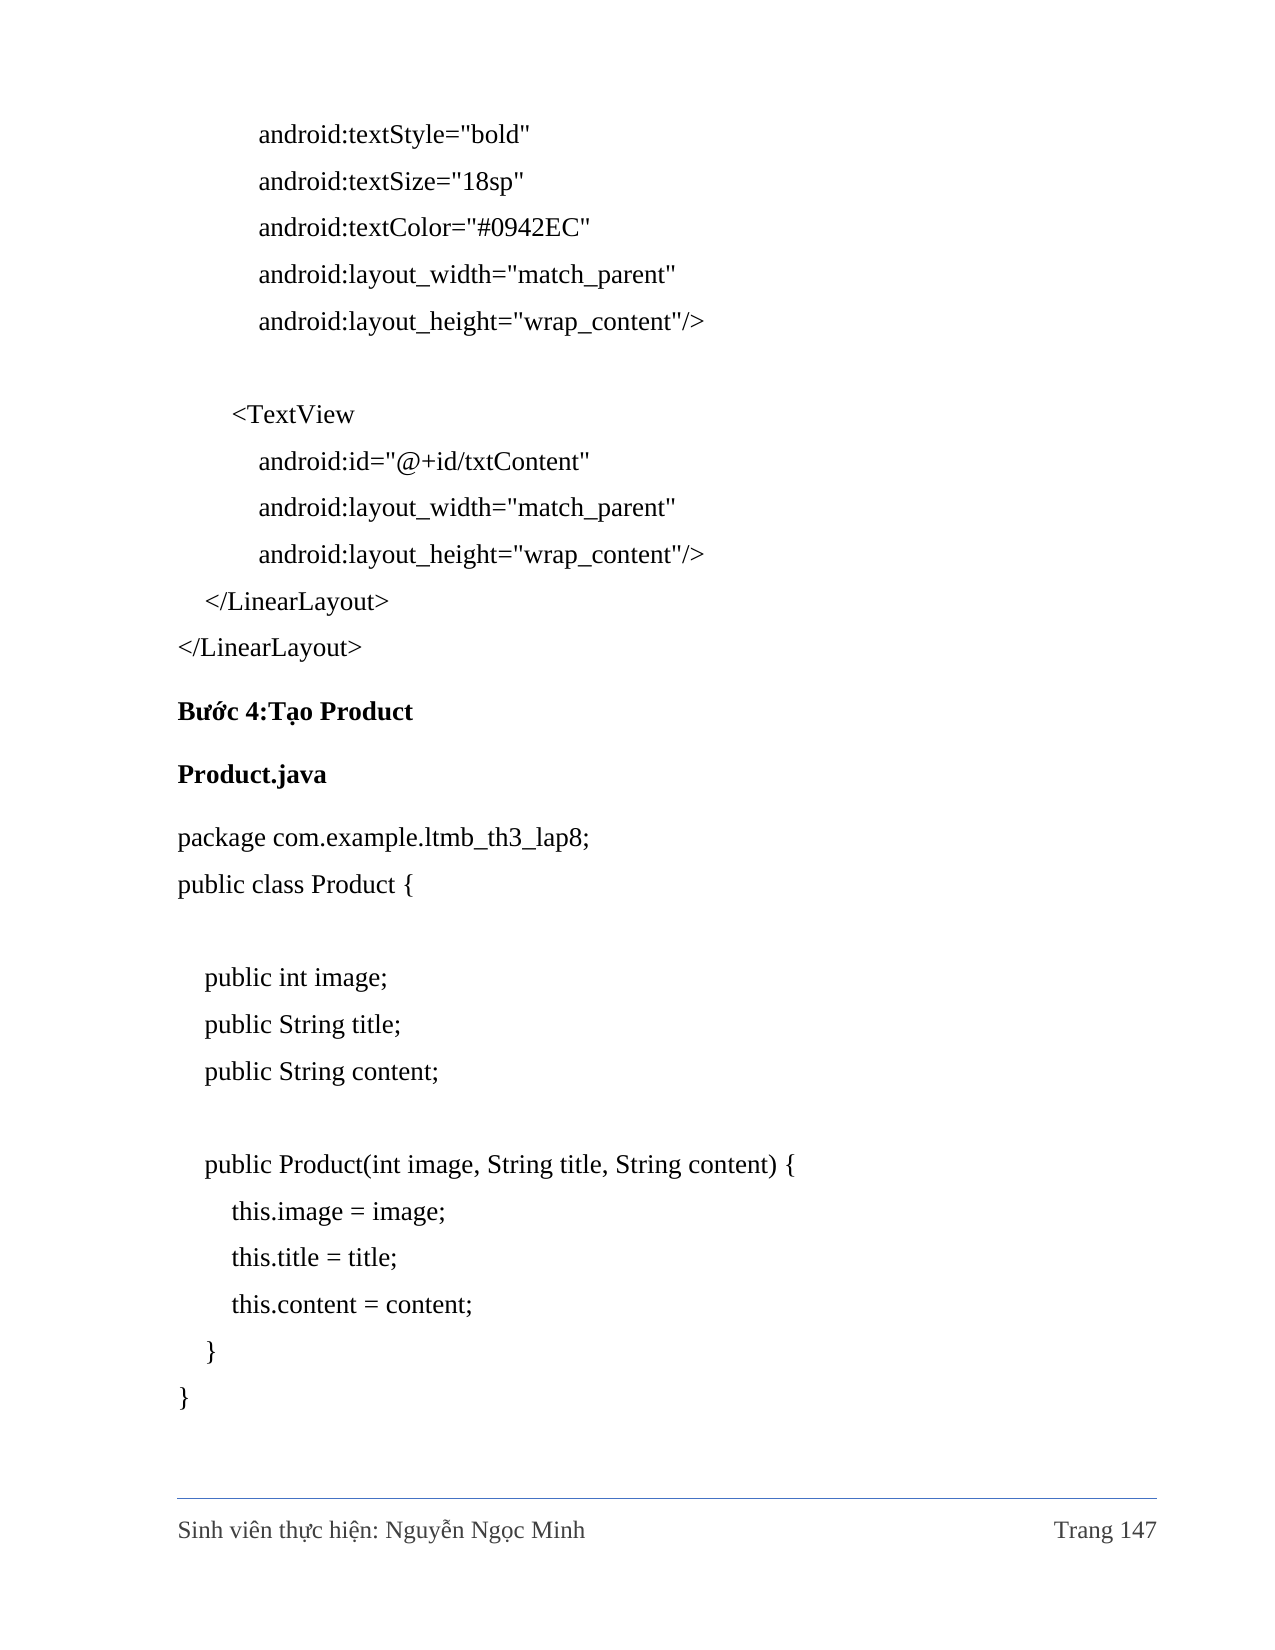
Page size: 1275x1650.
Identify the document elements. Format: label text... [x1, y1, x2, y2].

text Bước 4:Tạo Product [177, 695, 1157, 726]
text package com.example.ltmb_th3_lap8; public class Product { public int image; public String title; public String content; public Product(int image, String title, String content) { this.image = image; this.title = title; this.content = content; } } [177, 821, 1157, 1413]
text Product.java [177, 758, 1157, 789]
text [177, 118, 1157, 663]
